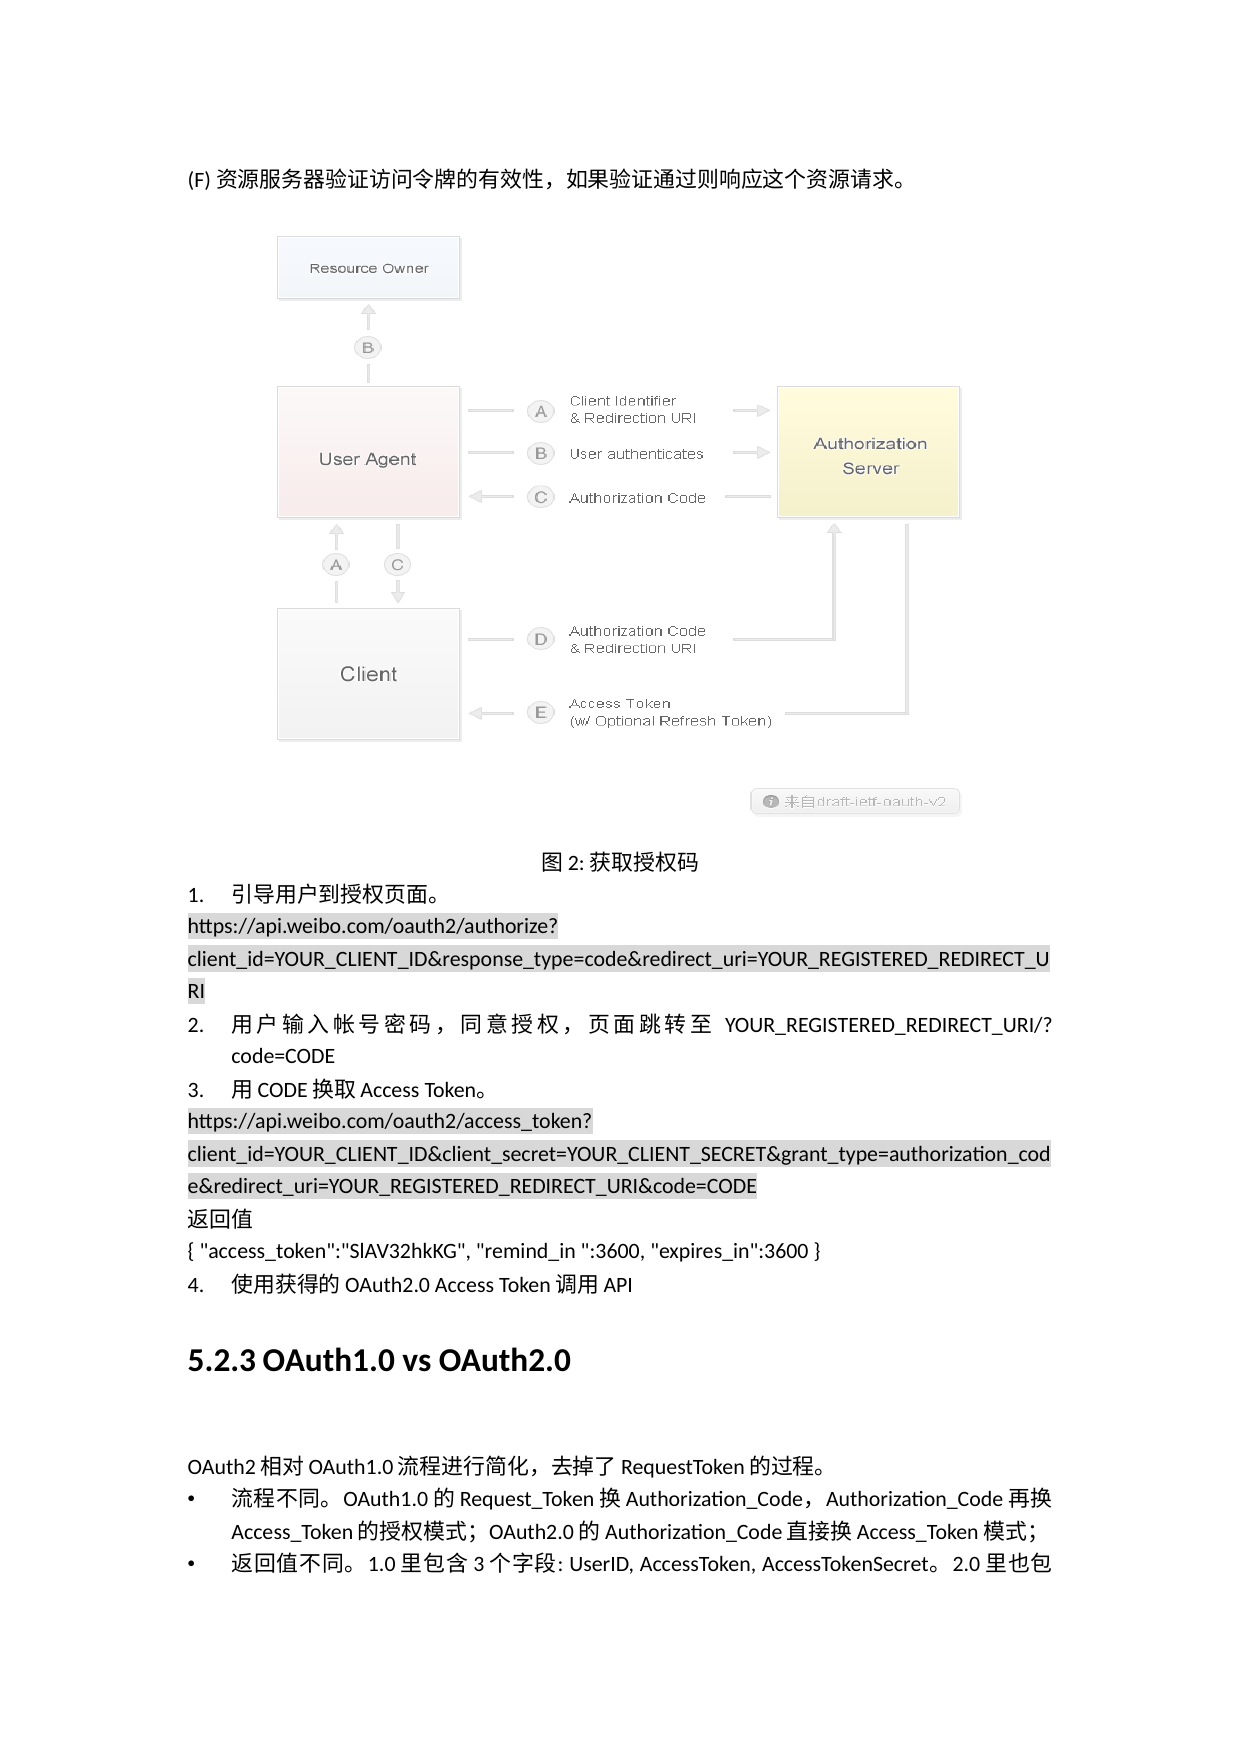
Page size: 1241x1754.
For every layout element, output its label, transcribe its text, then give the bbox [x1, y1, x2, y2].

text https://api.weibo.com/oauth2/authorize?client_id=YOUR_CLIENT_ID&response_type=code&redirect_uri=YOUR_REGISTERED_REDIRECT_URI [187, 909, 1053, 1007]
list 引导用户到授权页面。 [187, 877, 1053, 909]
text (F) 资源服务器验证访问令牌的有效性，如果验证通过则响应这个资源请求。 [187, 162, 1053, 194]
text https://api.weibo.com/oauth2/access_token?client_id=YOUR_CLIENT_ID&client_secret=YOUR_CLIENT_SECRET&grant_type=authorization_code&redirect_uri=YOUR_REGISTERED_REDIRECT_URI&code=CODE [187, 1104, 1053, 1202]
text { "access_token":"SlAV32hkKG", "remind_in ":3600, "expires_in":3600 } [187, 1234, 1053, 1267]
list 使用获得的OAuth2.0 Access Token调用API [187, 1267, 1053, 1299]
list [187, 1546, 1053, 1578]
list 用户输入帐号密码，同意授权，页面跳转至 YOUR_REGISTERED_REDIRECT_URI/?code=CODE [187, 1007, 1053, 1072]
text 图2: 获取授权码 [187, 844, 1053, 877]
text 返回值 [187, 1202, 1053, 1234]
list 流程不同。OAuth1.0的Request_Token换Authorization_Code，Authorization_Code再换Access_Token的授权模式；OAuth2.0的 Authorization_Code直接换Access_Token模式； [187, 1481, 1053, 1546]
text OAuth2相对OAuth1.0流程进行简化，去掉了RequestToken的过程。 [187, 1448, 1053, 1481]
subtitle OAuth1.0 vs OAuth2.0 [187, 1327, 1053, 1392]
picture [267, 227, 973, 826]
list 用CODE换取Access Token。 [187, 1072, 1053, 1104]
